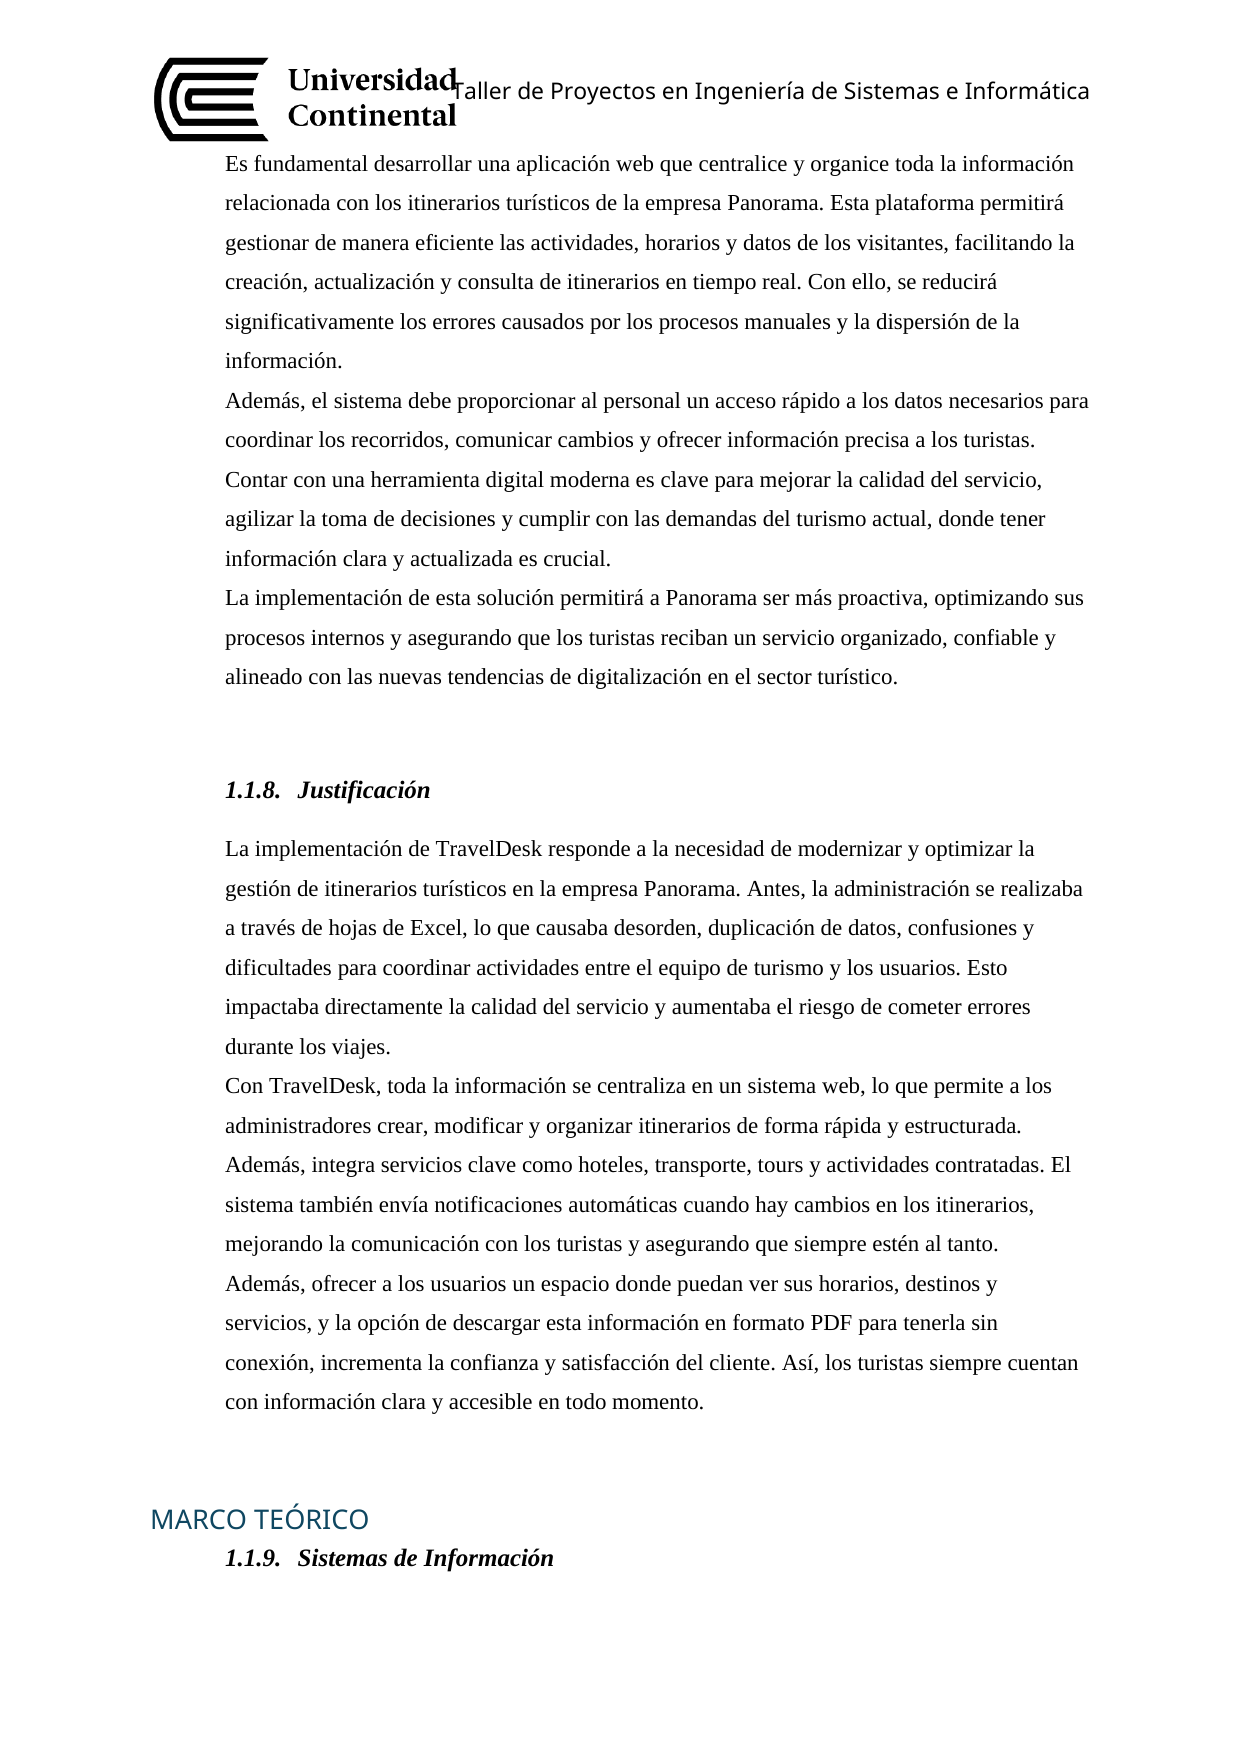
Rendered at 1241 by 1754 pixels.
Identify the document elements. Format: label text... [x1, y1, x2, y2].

text La implementación de TravelDesk responde a la necesidad de modernizar y optimizar la gestión de itinerarios turísticos en la empresa Panorama. Antes, la administración se realizaba a través de hojas de Excel, lo que causaba desorden, duplicación de datos, confusiones y dificultades para coordinar actividades entre el equipo de turismo y los usuarios. Esto impactaba directamente la calidad del servicio y aumentaba el riesgo de cometer errores durante los viajes. [225, 835, 1090, 1059]
text Además, ofrecer a los usuarios un espacio donde puedan ver sus horarios, destinos y servicios, y la opción de descargar esta información en formato PDF para tenerla sin conexión, incrementa la confianza y satisfacción del cliente. Así, los turistas siempre cuentan con información clara y accesible en todo momento. [225, 1269, 1090, 1414]
text Con TravelDesk, toda la información se centraliza en un sistema web, lo que permite a los administradores crear, modificar y organizar itinerarios de forma rápida y estructurada. Además, integra servicios clave como hoteles, transporte, tours y actividades contratadas. El sistema también envía notificaciones automáticas cuando hay cambios en los itinerarios, mejorando la comunicación con los turistas y asegurando que siempre estén al tanto. [225, 1072, 1090, 1256]
subtitle MARCO TEÓRICO [150, 1500, 1090, 1537]
text Es fundamental desarrollar una aplicación web que centralice y organice toda la información relacionada con los itinerarios turísticos de la empresa Panorama. Esta plataforma permitirá gestionar de manera eficiente las actividades, horarios y datos de los visitantes, facilitando la creación, actualización y consulta de itinerarios en tiempo real. Con ello, se reducirá significativamente los errores causados por los procesos manuales y la dispersión de la información. [225, 150, 1090, 374]
text Además, el sistema debe proporcionar al personal un acceso rápido a los datos necesarios para coordinar los recorridos, comunicar cambios y ofrecer información precisa a los turistas. Contar con una herramienta digital moderna es clave para mejorar la calidad del servicio, agilizar la toma de decisiones y cumplir con las demandas del turismo actual, donde tener información clara y actualizada es crucial. [225, 387, 1090, 571]
text La implementación de esta solución permitirá a Panorama ser más proactiva, optimizando sus procesos internos y asegurando que los turistas reciban un servicio organizado, confiable y alineado con las nuevas tendencias de digitalización en el sector turístico. [225, 584, 1090, 689]
subtitle Justificación [225, 776, 1090, 804]
subtitle Sistemas de Información [225, 1543, 1090, 1572]
picture [150, 54, 461, 144]
